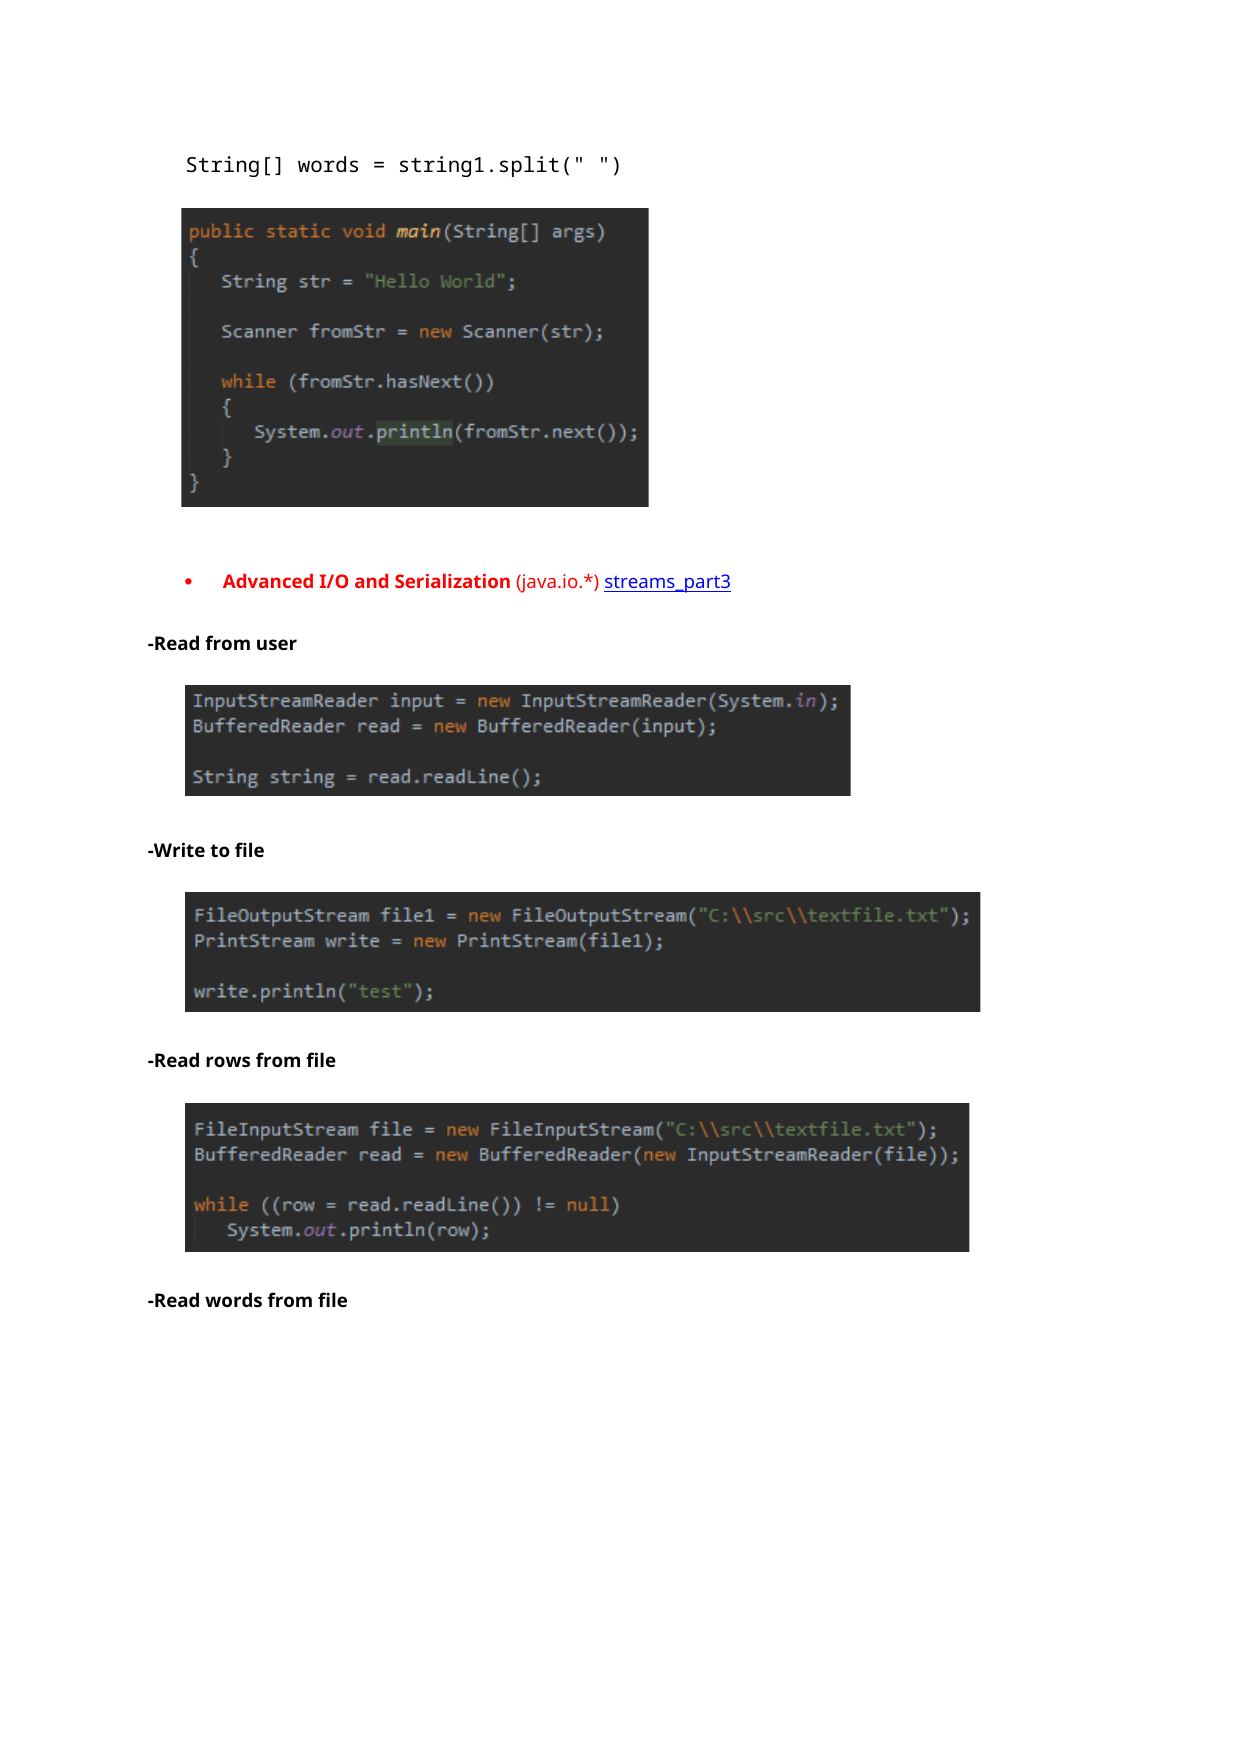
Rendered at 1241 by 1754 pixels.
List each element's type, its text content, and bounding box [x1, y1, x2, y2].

picture [185, 892, 981, 1012]
picture [181, 208, 649, 507]
picture [185, 685, 851, 796]
list Advanced I/O and Serialization (java.io.*) streams_part3 [185, 564, 1093, 594]
text -Read from user [148, 594, 1093, 655]
text -Write to file [148, 832, 1093, 893]
picture [185, 1103, 970, 1252]
